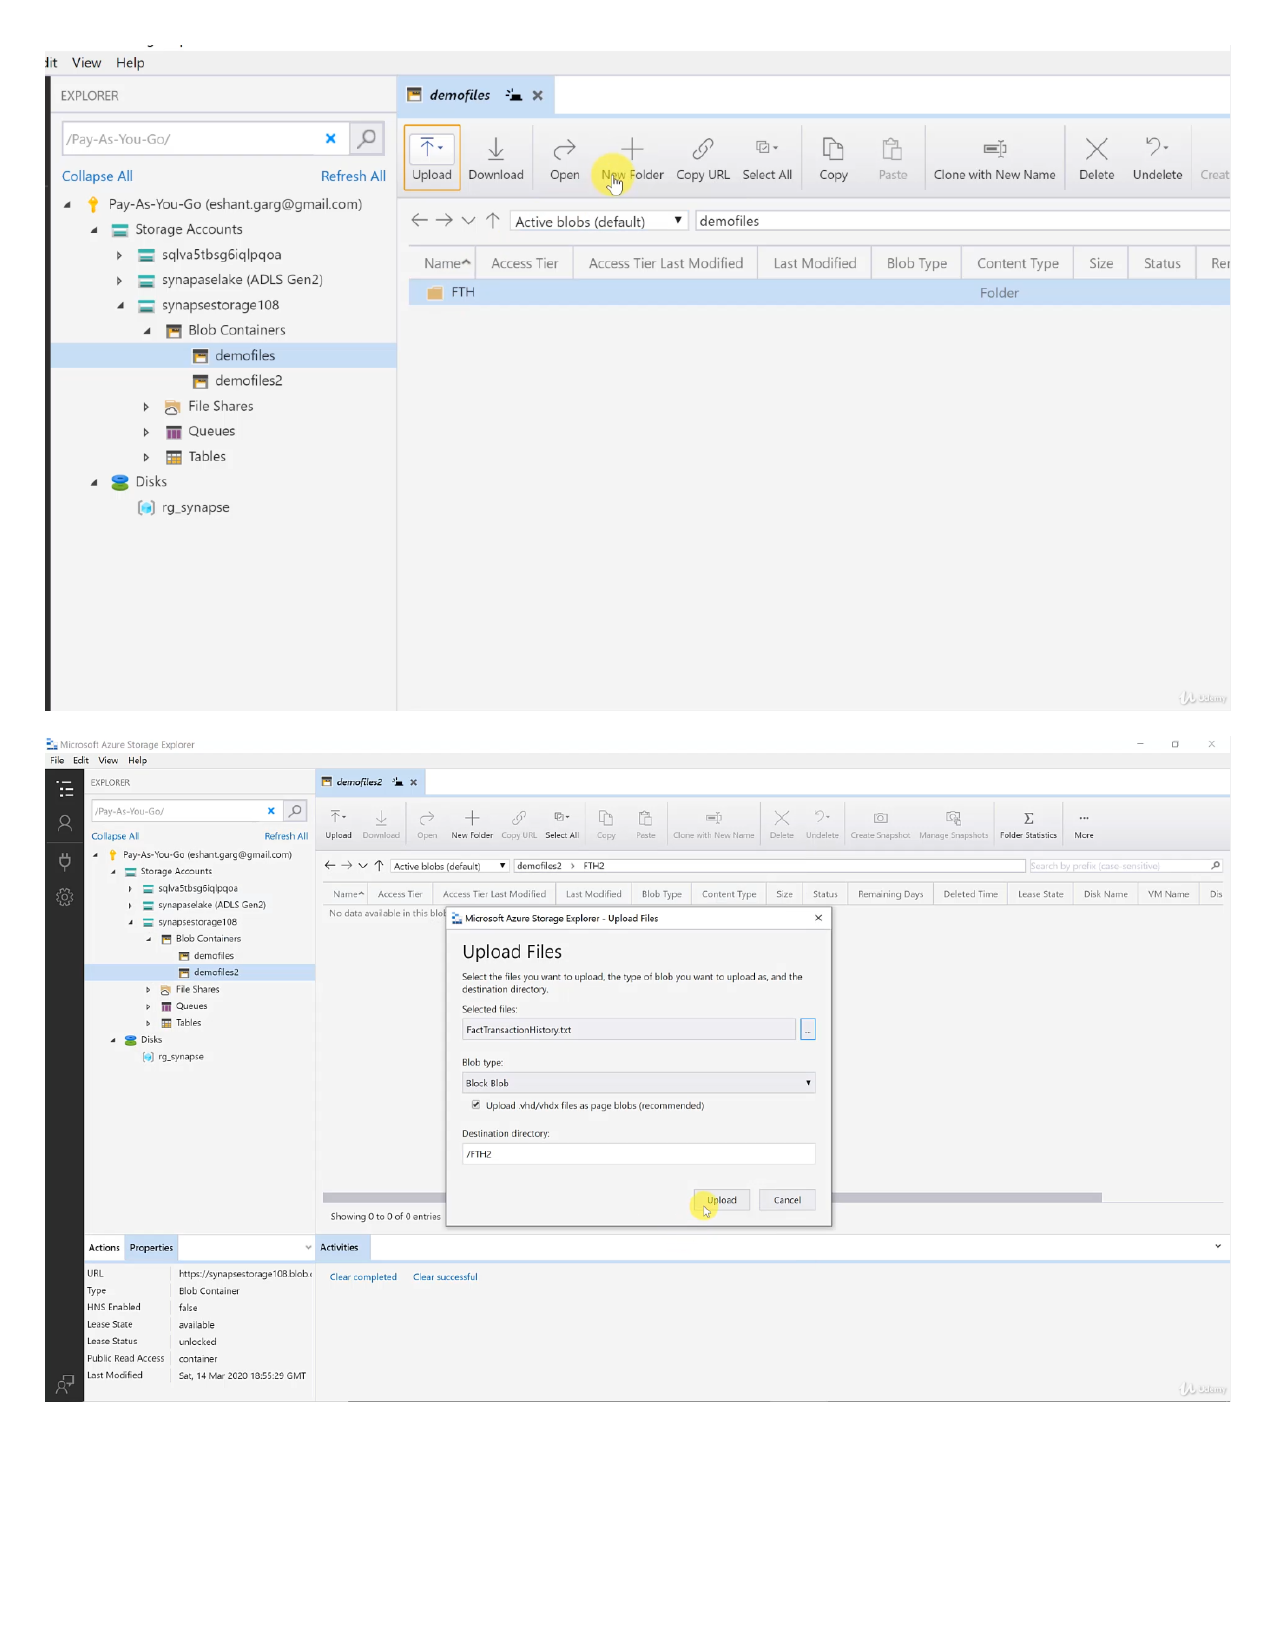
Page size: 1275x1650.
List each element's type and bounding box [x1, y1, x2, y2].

picture [45, 736, 1230, 1402]
picture [45, 45, 1230, 711]
